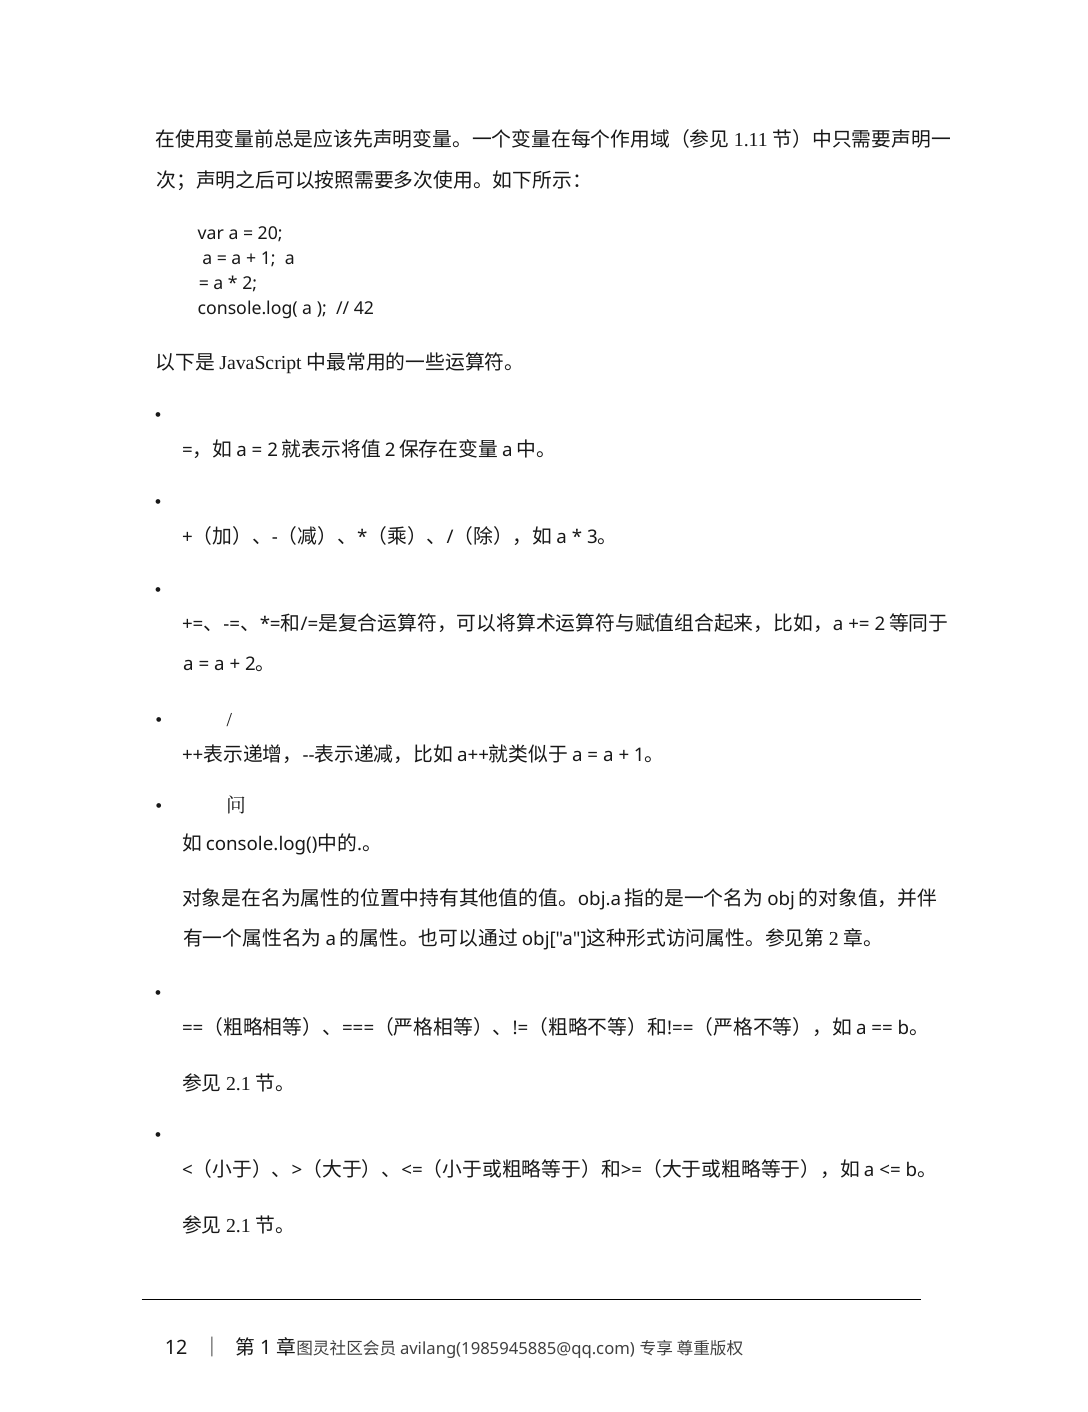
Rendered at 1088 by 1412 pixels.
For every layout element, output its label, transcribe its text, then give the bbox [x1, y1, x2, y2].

text console.log( a ); // 42 [197, 296, 768, 320]
text a = a + 1; a = a * 2; [197, 246, 308, 295]
list 问 [155, 794, 956, 817]
text var a = 20; [197, 220, 768, 244]
text • [154, 981, 956, 1004]
list / [155, 708, 956, 731]
text 对象是在名为属性的位置中持有其他值的值。obj.a指的是一个名为obj的对象值，并伴有一个属性名为a的属性。也可以通过obj["a"]这种形式访问属性。参见第 2 章。 [182, 882, 955, 951]
text • [154, 490, 956, 513]
text 如console.log()中的.。 [182, 827, 956, 856]
text • [154, 1123, 956, 1146]
text • [154, 403, 956, 426]
text 在使用变量前总是应该先声明变量。一个变量在每个作用域（参见 1.11 节）中只需要声明一次；声明之后可以按照需要多次使用。如下所示： [155, 124, 955, 193]
text ++表示递增，--表示递减，比如a++就类似于a = a + 1。 [182, 739, 955, 767]
text 参见 2.1 节。 [182, 1209, 955, 1238]
text ==（粗略相等）、===（严格相等）、!=（粗略不等）和!==（严格不等），如a == b。 [182, 1011, 955, 1040]
text <（小于）、>（大于）、<=（小于或粗略等于）和>=（大于或粗略等于），如a <= b。 [182, 1153, 955, 1182]
text 以下是 JavaScript 中最常用的一些运算符。 [155, 347, 955, 376]
text • [154, 577, 956, 600]
text +（加）、-（减）、*（乘）、/（除），如a * 3。 [182, 521, 955, 549]
text 参见 2.1 节。 [182, 1067, 955, 1096]
text +=、-=、*=和/=是复合运算符，可以将算术运算符与赋值组合起来，比如，a += 2等同于a = a + 2。 [182, 607, 955, 676]
text =，如a = 2就表示将值2保存在变量a中。 [182, 433, 955, 462]
